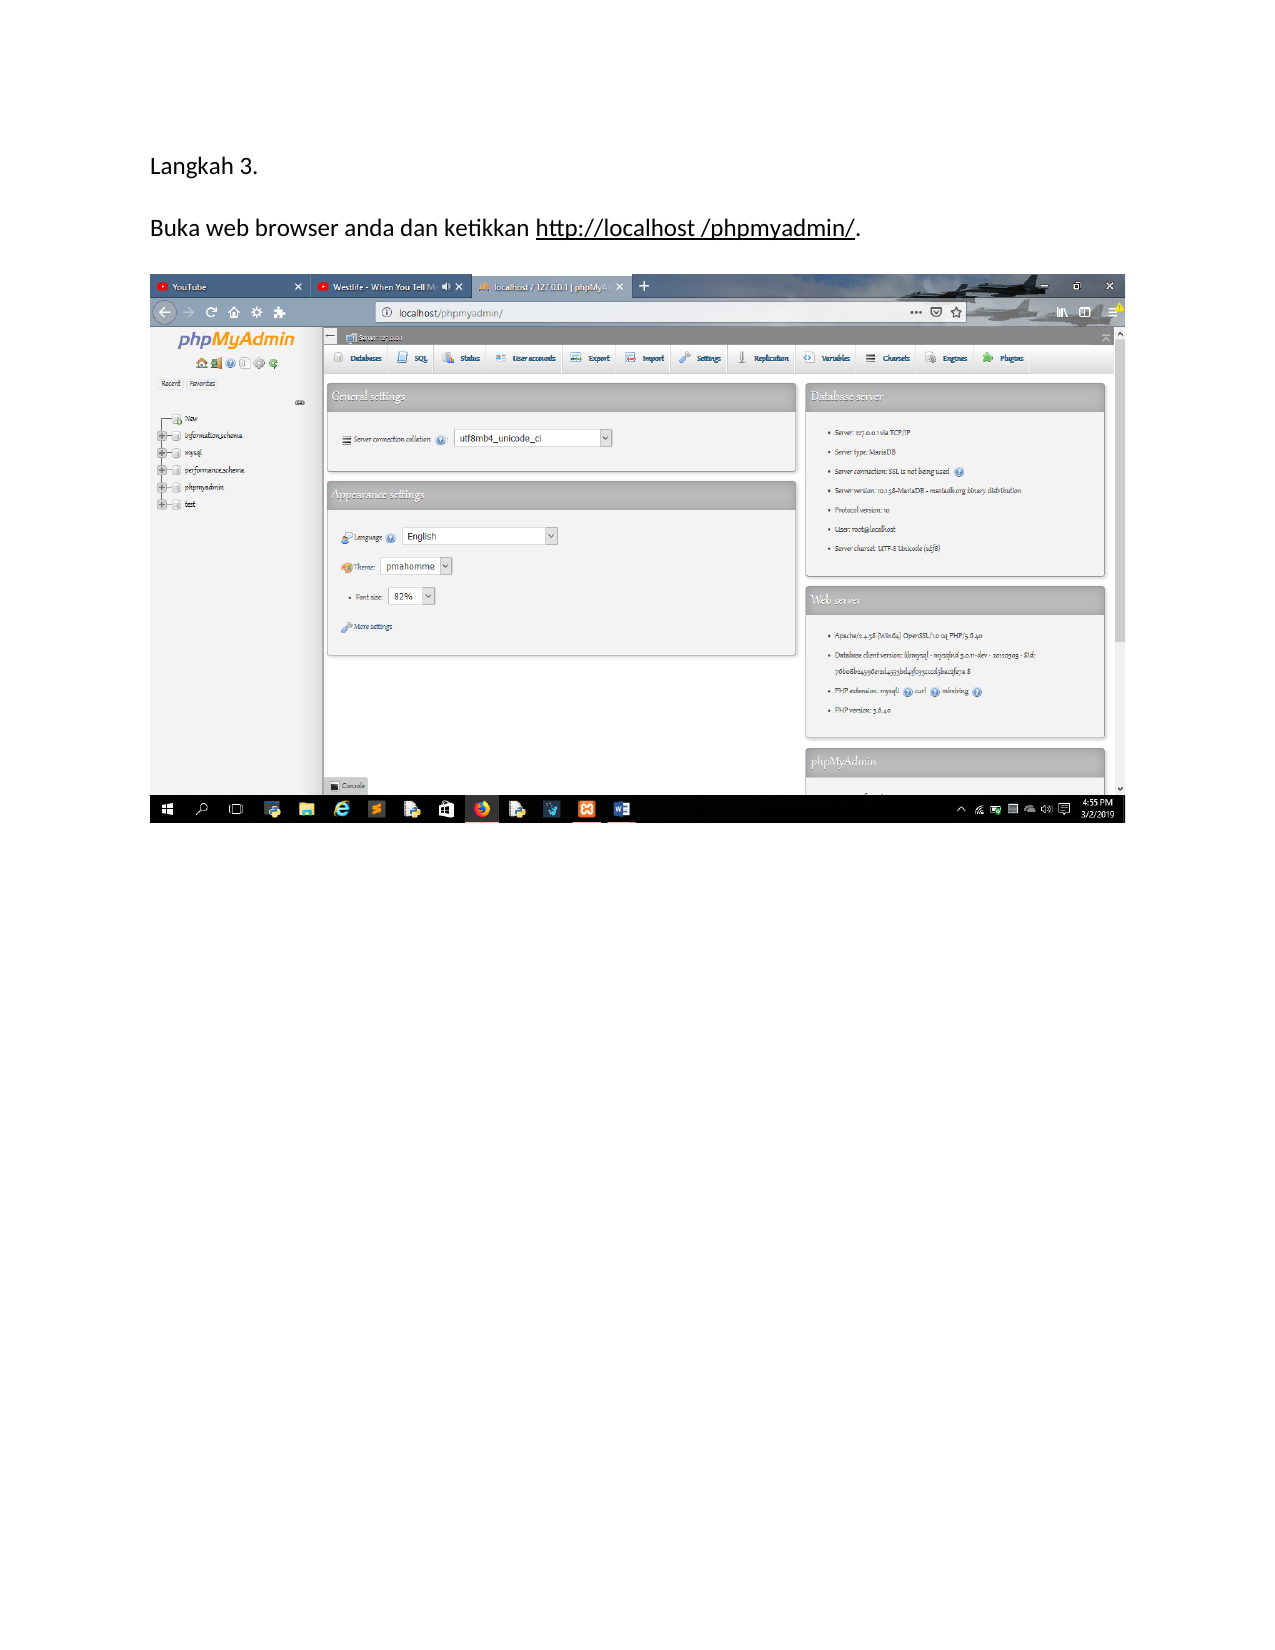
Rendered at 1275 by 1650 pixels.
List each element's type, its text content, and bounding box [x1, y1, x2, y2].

text Langkah 3. [150, 150, 1125, 181]
picture [150, 274, 1125, 823]
text Buka web browser anda dan ketikkan http://localhost /phpmyadmin/. [150, 212, 1125, 243]
